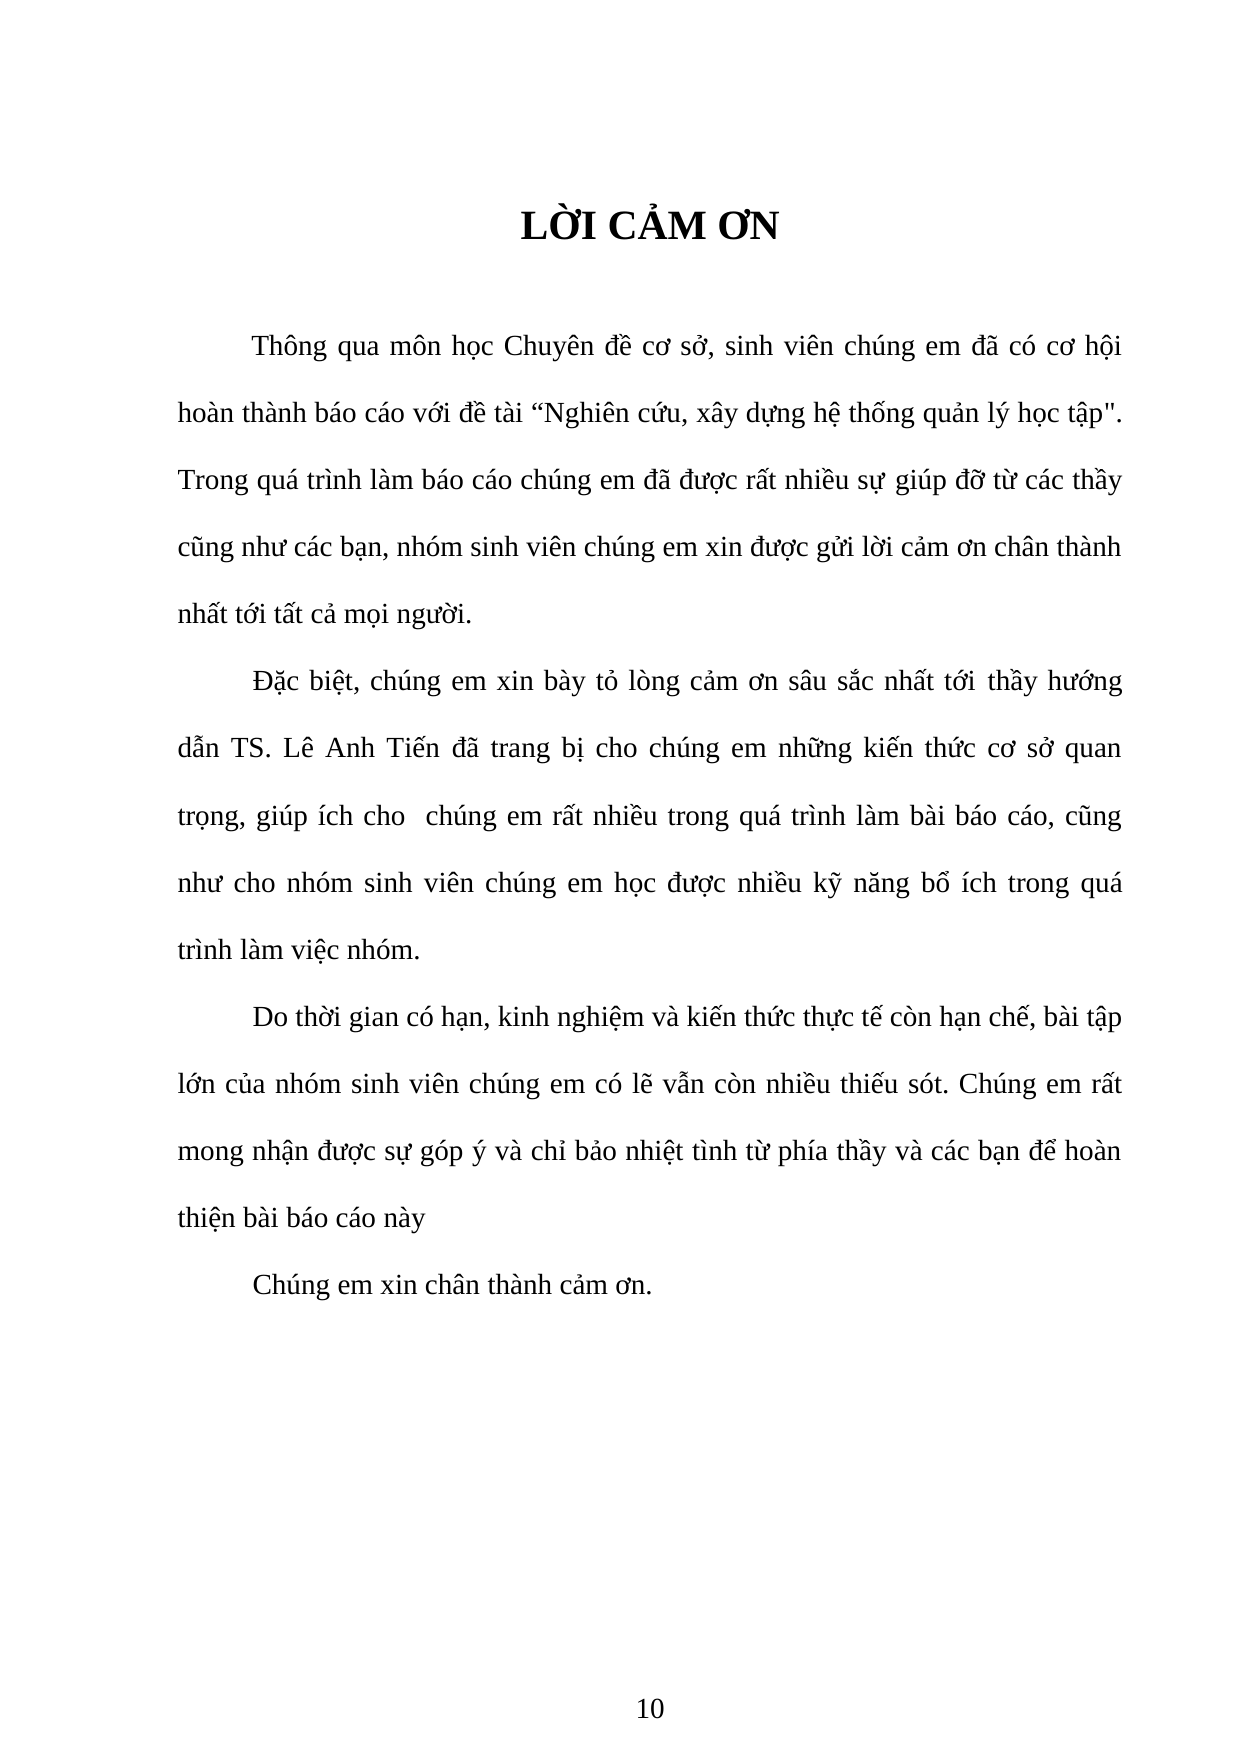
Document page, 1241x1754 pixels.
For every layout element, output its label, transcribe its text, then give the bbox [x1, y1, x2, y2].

text Do thời gian có hạn, kinh nghiệm và kiến thức thực tế còn hạn chế, bài tập lớn của nhóm sinh viên chúng em có lẽ vẫn còn nhiều thiếu sót. Chúng em rất mong nhận được sự góp ý và chỉ bảo nhiệt tình từ phía thầy và các bạn để hoàn thiện bài báo cáo này [177, 999, 1123, 1234]
text Thông qua môn học Chuyên đề cơ sở, sinh viên chúng em đã có cơ hội hoàn thành báo cáo với đề tài “Nghiên cứu, xây dựng hệ thống quản lý học tập". Trong quá trình làm báo cáo chúng em đã được rất nhiều sự giúp đỡ từ các thầy cũng như các bạn, nhóm sinh viên chúng em xin được gửi lời cảm ơn chân thành nhất tới tất cả mọi người. [177, 328, 1122, 630]
text Chúng em xin chân thành cảm ơn. [252, 1267, 1169, 1301]
text Đặc biệt, chúng em xin bày tỏ lòng cảm ơn sâu sắc nhất tới thầy hướng dẫn TS. Lê Anh Tiến đã trang bị cho chúng em những kiến thức cơ sở quan trọng, giúp ích cho chúng em rất nhiều trong quá trình làm bài báo cáo, cũng như cho nhóm sinh viên chúng em học được nhiều kỹ năng bổ ích trong quá trình làm việc nhóm. [177, 663, 1122, 965]
subtitle LỜI CẢM ƠN [181, 201, 1119, 249]
